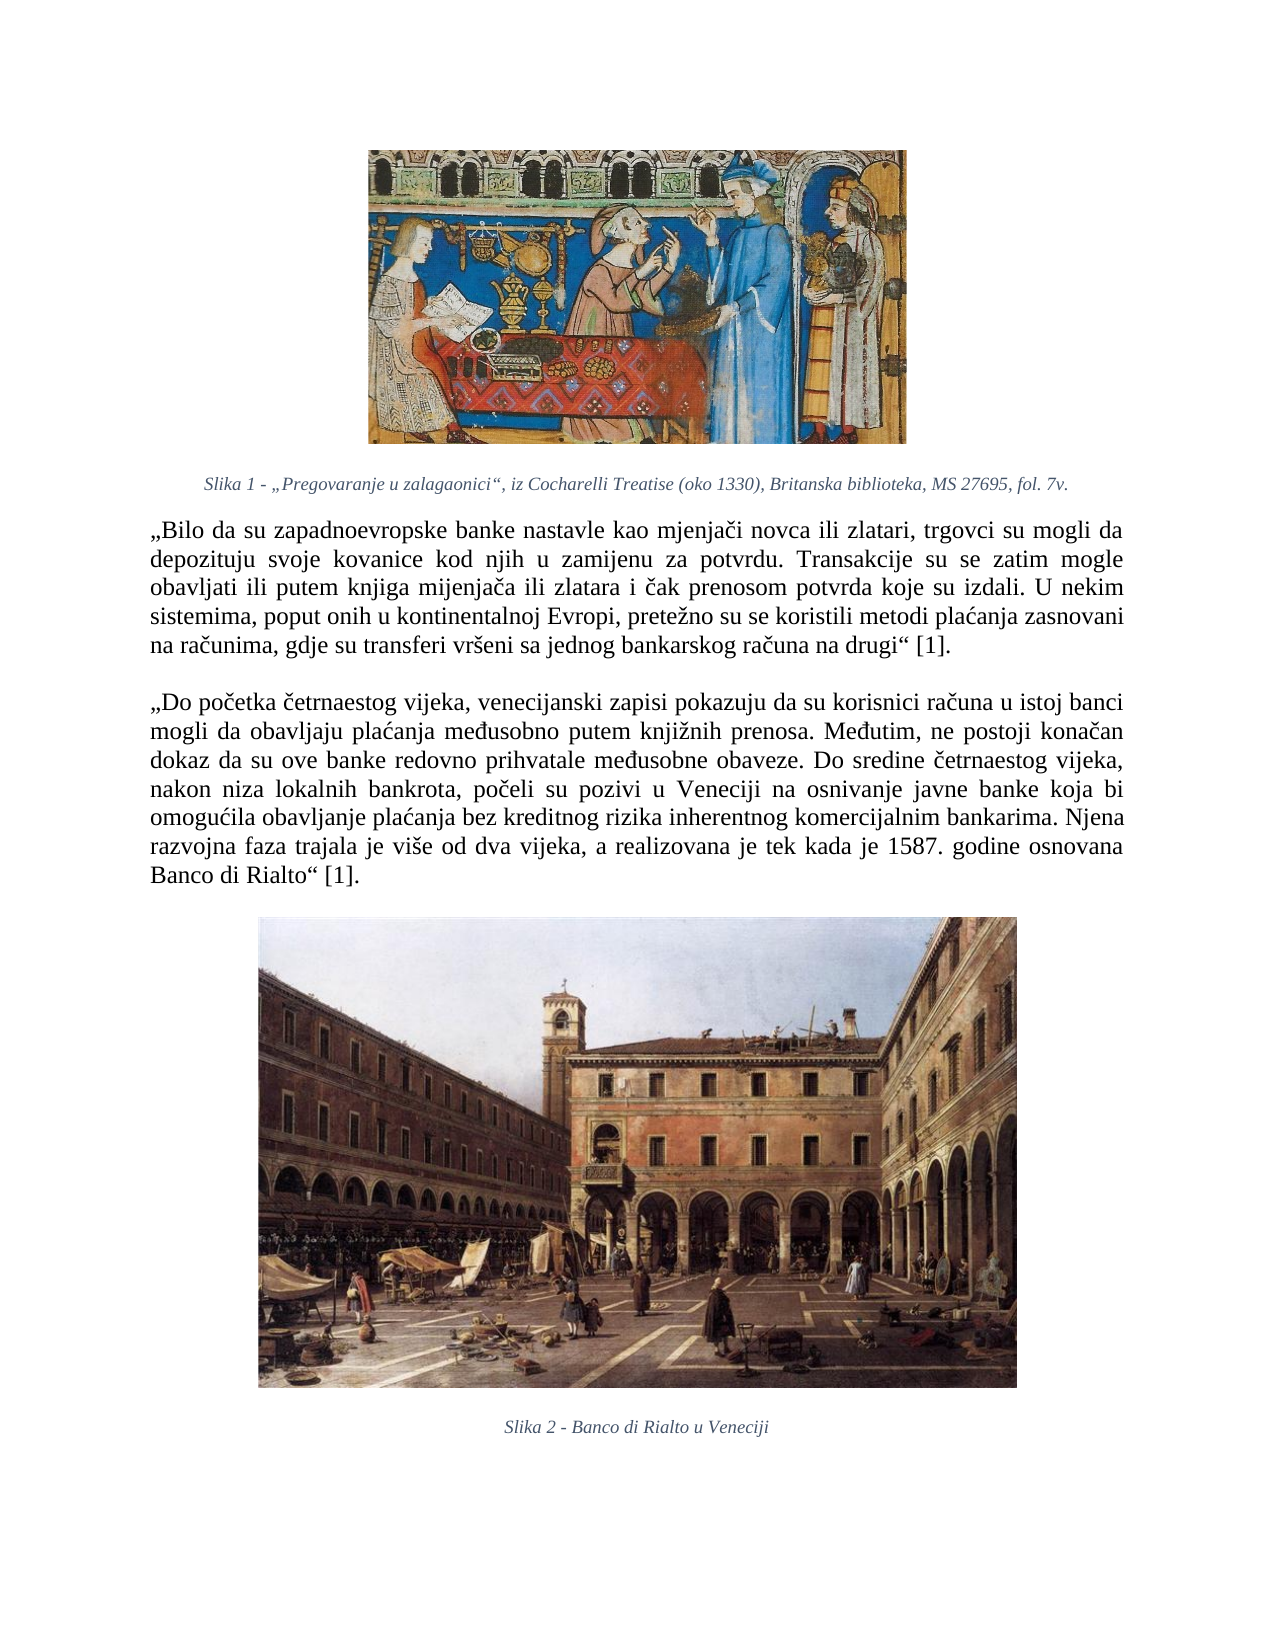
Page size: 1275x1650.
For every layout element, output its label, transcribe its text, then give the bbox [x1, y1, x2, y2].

text Slika 2 - Banco di Rialto u Veneciji [150, 1416, 1125, 1438]
picture [368, 150, 907, 444]
text „Do početka četrnaestog vijeka, venecijanski zapisi pokazuju da su korisnici računa u istoj banci mogli da obavljaju plaćanja međusobno putem knjižnih prenosa. Međutim, ne postoji konačan dokaz da su ove banke redovno prihvatale međusobne obaveze. Do sredine četrnaestog vijeka, nakon niza lokalnih bankrota, počeli su pozivi u Veneciji na osnivanje javne banke koja bi omogućila obavljanje plaćanja bez kreditnog rizika inherentnog komercijalnim bankarima. Njena razvojna faza trajala je više od dva vijeka, a realizovana je tek kada je 1587. godine osnovana Banco di Rialto“. [150, 687, 1125, 889]
text Slika 1 - „Pregovaranje u zalagaonici“, iz Cocharelli Treatise (oko 1330), Britanska biblioteka, MS 27695, fol. 7v. [150, 472, 1125, 494]
text „Bilo da su zapadnoevropske banke nastavle kao mjenjači novca ili zlatari, trgovci su mogli da depozituju svoje kovanice kod njih u zamijenu za potvrdu. Transakcije su se zatim mogle obavljati ili putem knjiga mijenjača ili zlatara i čak prenosom potvrda koje su izdali. U nekim sistemima, poput onih u kontinentalnoj Evropi, pretežno su se koristili metodi plaćanja zasnovani na računima, gdje su transferi vršeni sa jednog bankarskog računa na drugi“. [150, 515, 1125, 659]
picture [258, 917, 1017, 1388]
